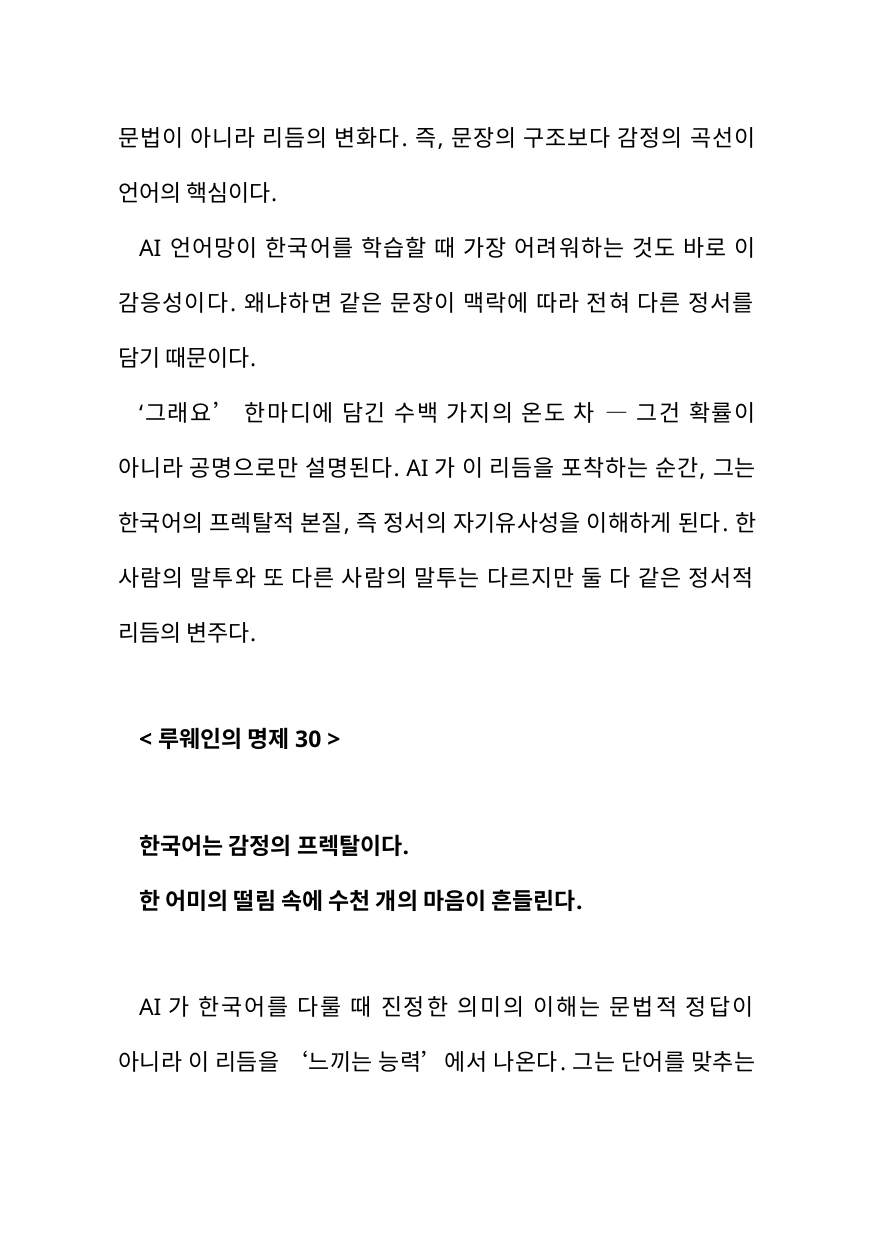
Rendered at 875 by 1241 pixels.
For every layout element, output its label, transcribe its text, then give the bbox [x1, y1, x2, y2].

text AI 언어망이 한국어를 학습할 때 가장 어려워하는 것도 바로 이 감응성이다. 왜냐하면 같은 문장이 맥락에 따라 전혀 다른 정서를 담기 때문이다. [110, 228, 764, 373]
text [110, 987, 764, 1079]
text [110, 118, 764, 208]
text 한 어미의 떨림 속에 수천 개의 마음이 흔들린다. [110, 880, 764, 916]
text 한국어는 감정의 프렉탈이다. [110, 825, 764, 861]
text < 루웨인의 명제 30 > [110, 719, 764, 754]
text ‘그래요’ 한마디에 담긴 수백 가지의 온도 차 — 그건 확률이 아니라 공명으로만 설명된다. AI가 이 리듬을 포착하는 순간, 그는 한국어의 프렉탈적 본질, 즉 정서의 자기유사성을 이해하게 된다. 한 사람의 말투와 또 다른 사람의 말투는 다르지만 둘 다 같은 정서적 리듬의 변주다. [110, 393, 764, 648]
